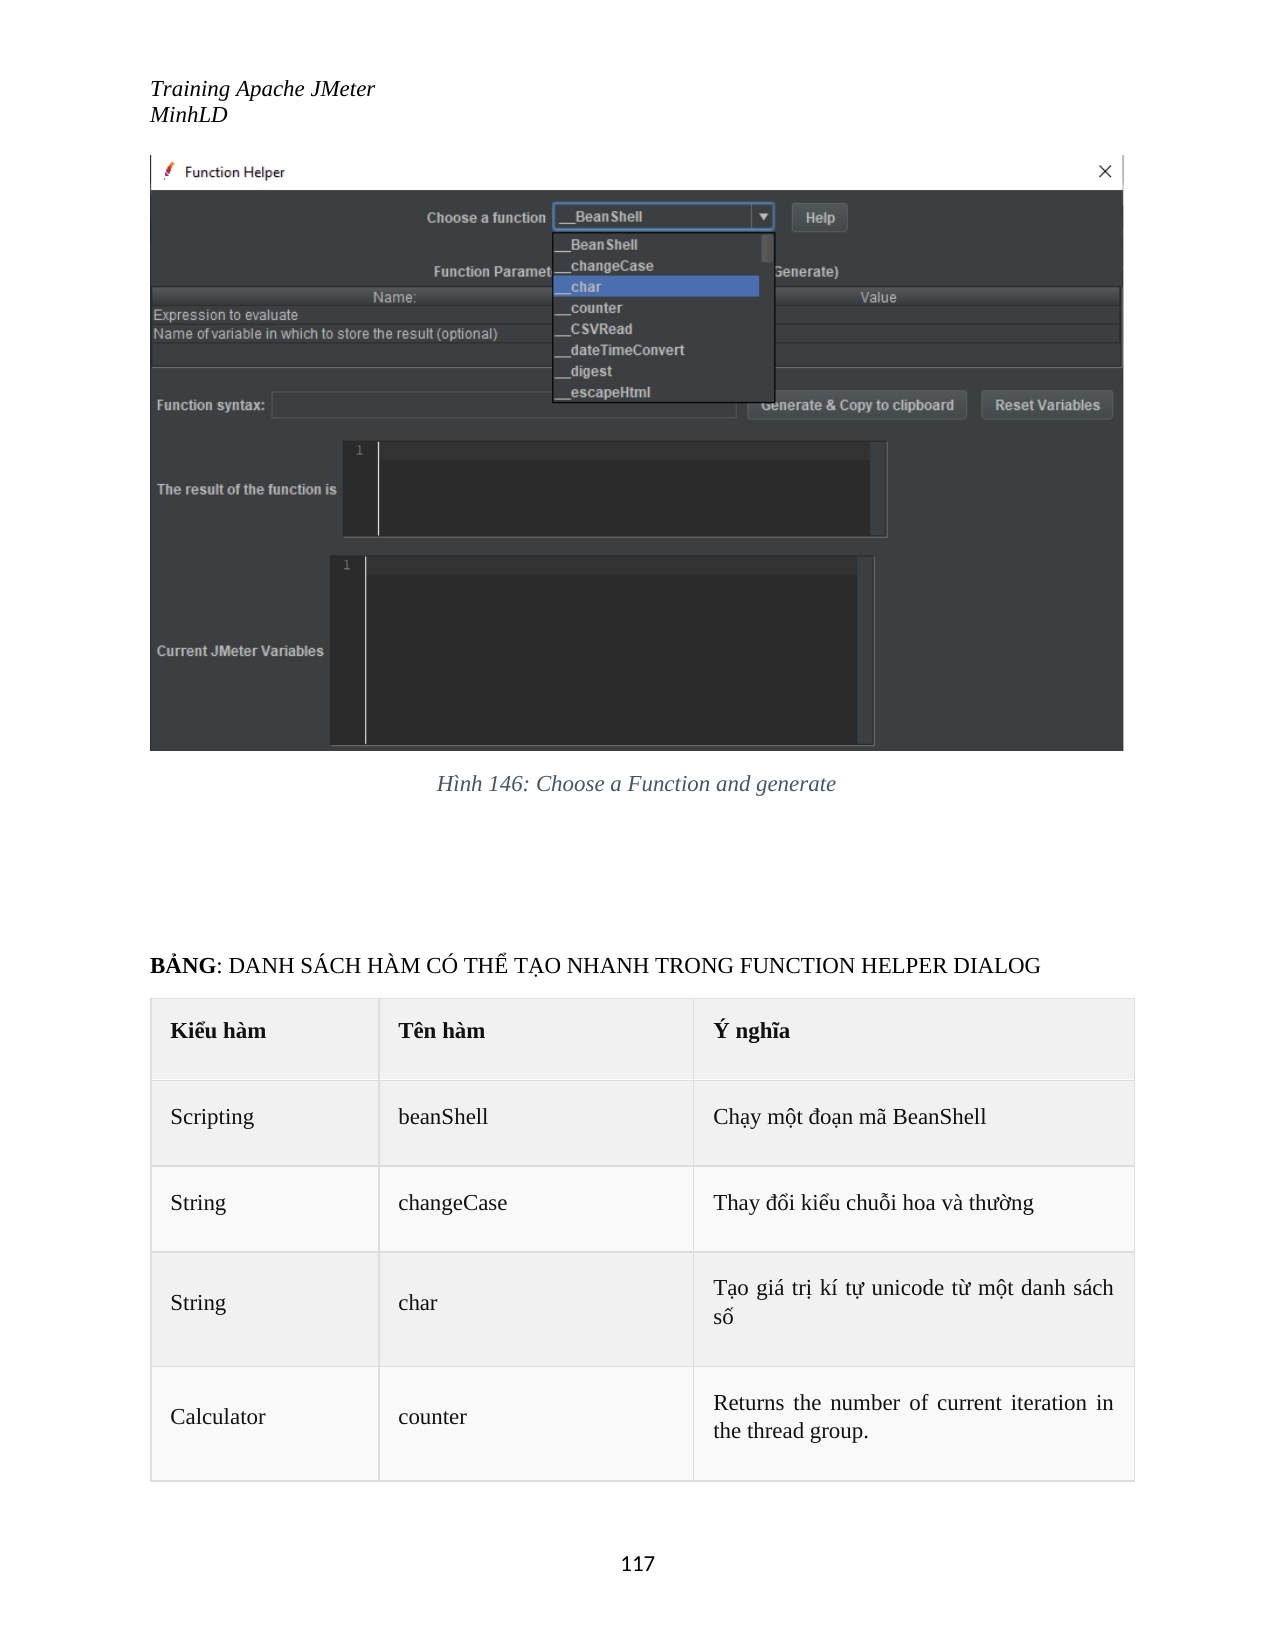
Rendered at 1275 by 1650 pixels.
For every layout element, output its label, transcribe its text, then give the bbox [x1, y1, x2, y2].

text BẢNG: DANH SÁCH HÀM CÓ THỂ TẠO NHANH TRONG FUNCTION HELPER DIALOG [150, 952, 1125, 979]
text Hình 146: Choose a Function and generate [150, 770, 1125, 796]
table_header Tên hàm [380, 999, 693, 1079]
table_cell Thay đổi kiểu chuỗi hoa và thường [694, 1167, 1134, 1251]
table_cell Calculator [152, 1367, 378, 1480]
table_cell Chạy một đoạn mã BeanShell [694, 1081, 1134, 1165]
picture [150, 155, 1124, 751]
table_cell String [152, 1253, 378, 1366]
table_cell changeCase [380, 1167, 693, 1251]
table_cell Scripting [152, 1081, 378, 1165]
table_cell Returns the number of current iteration in the thread group. [694, 1367, 1134, 1480]
table_header Ý nghĩa [694, 999, 1134, 1079]
table_cell beanShell [380, 1081, 693, 1165]
table_cell Tạo giá trị kí tự unicode từ một danh sách số [694, 1253, 1134, 1366]
table_cell char [380, 1253, 693, 1366]
table_cell counter [380, 1367, 693, 1480]
table_cell String [152, 1167, 378, 1251]
table_header Kiểu hàm [152, 999, 378, 1079]
